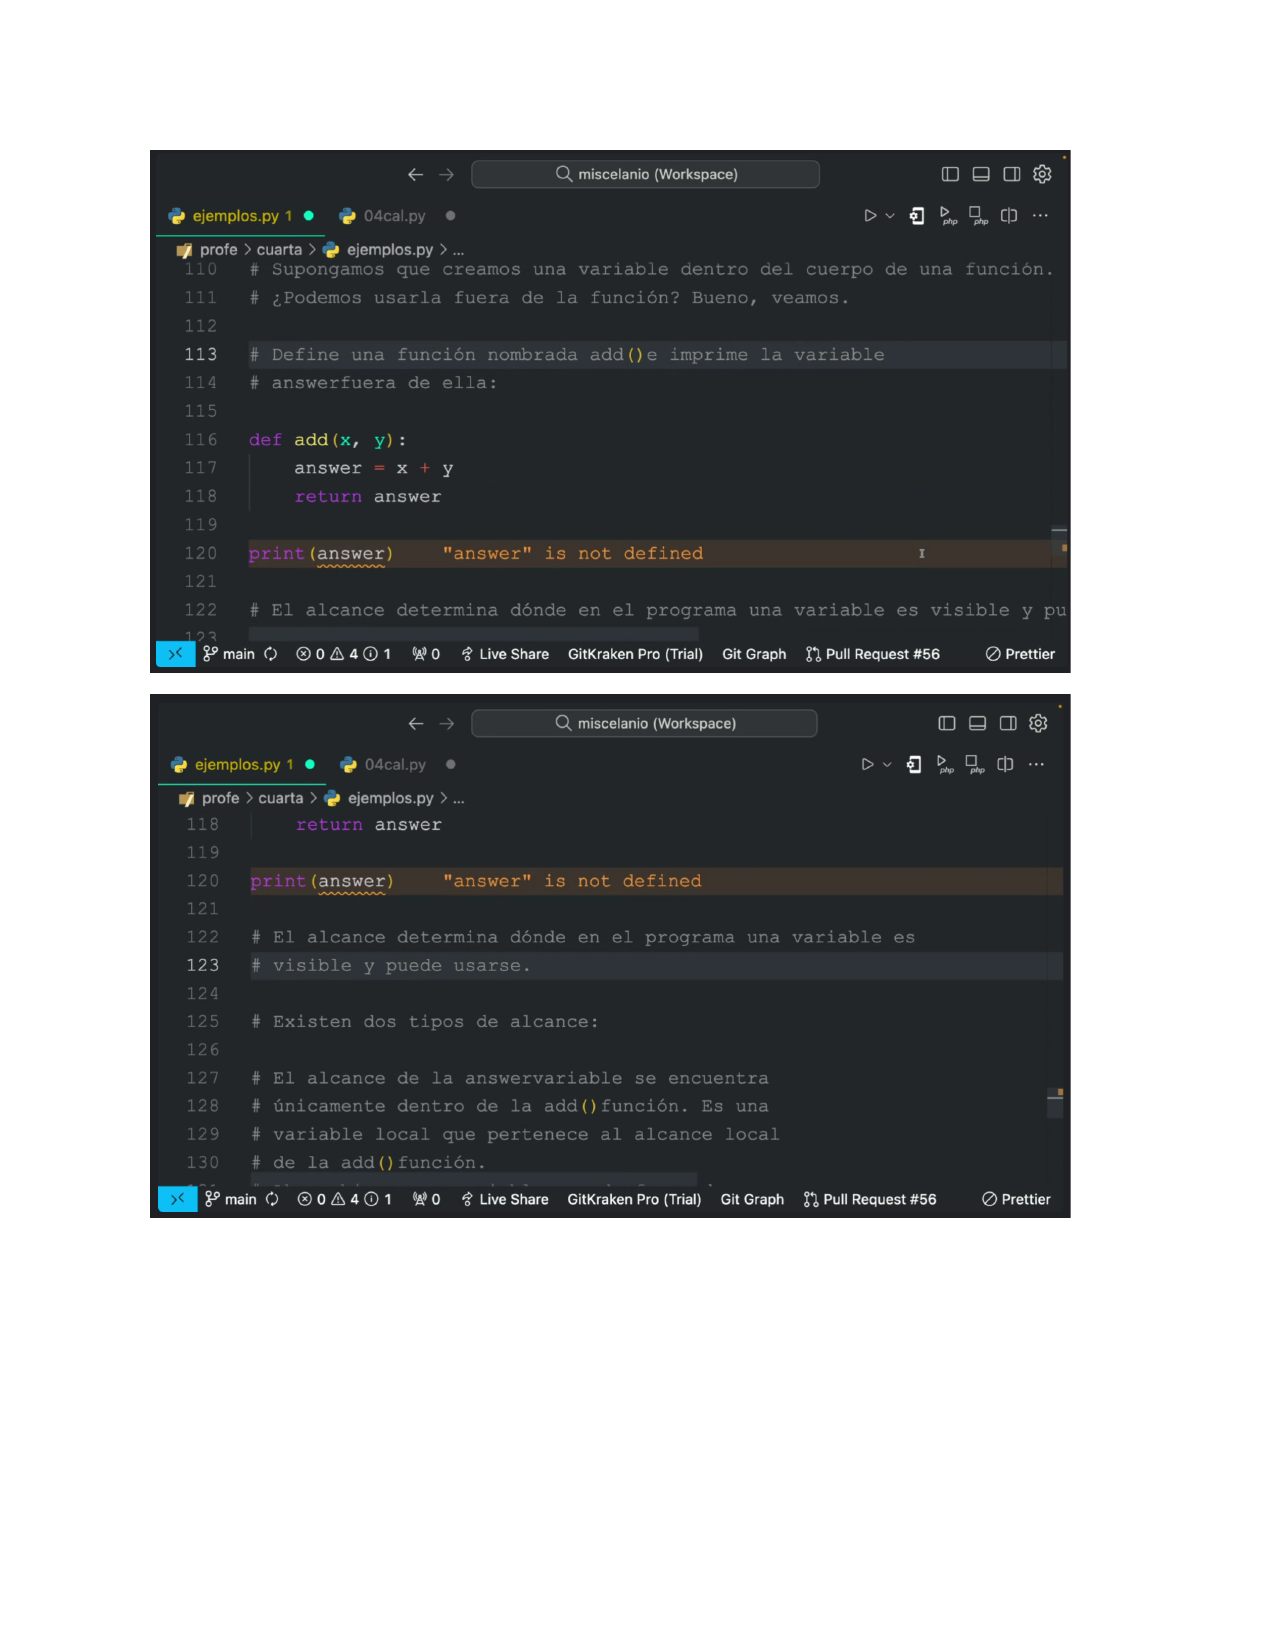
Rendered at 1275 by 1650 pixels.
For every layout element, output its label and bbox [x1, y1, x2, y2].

picture [150, 150, 1071, 673]
picture [150, 694, 1071, 1218]
